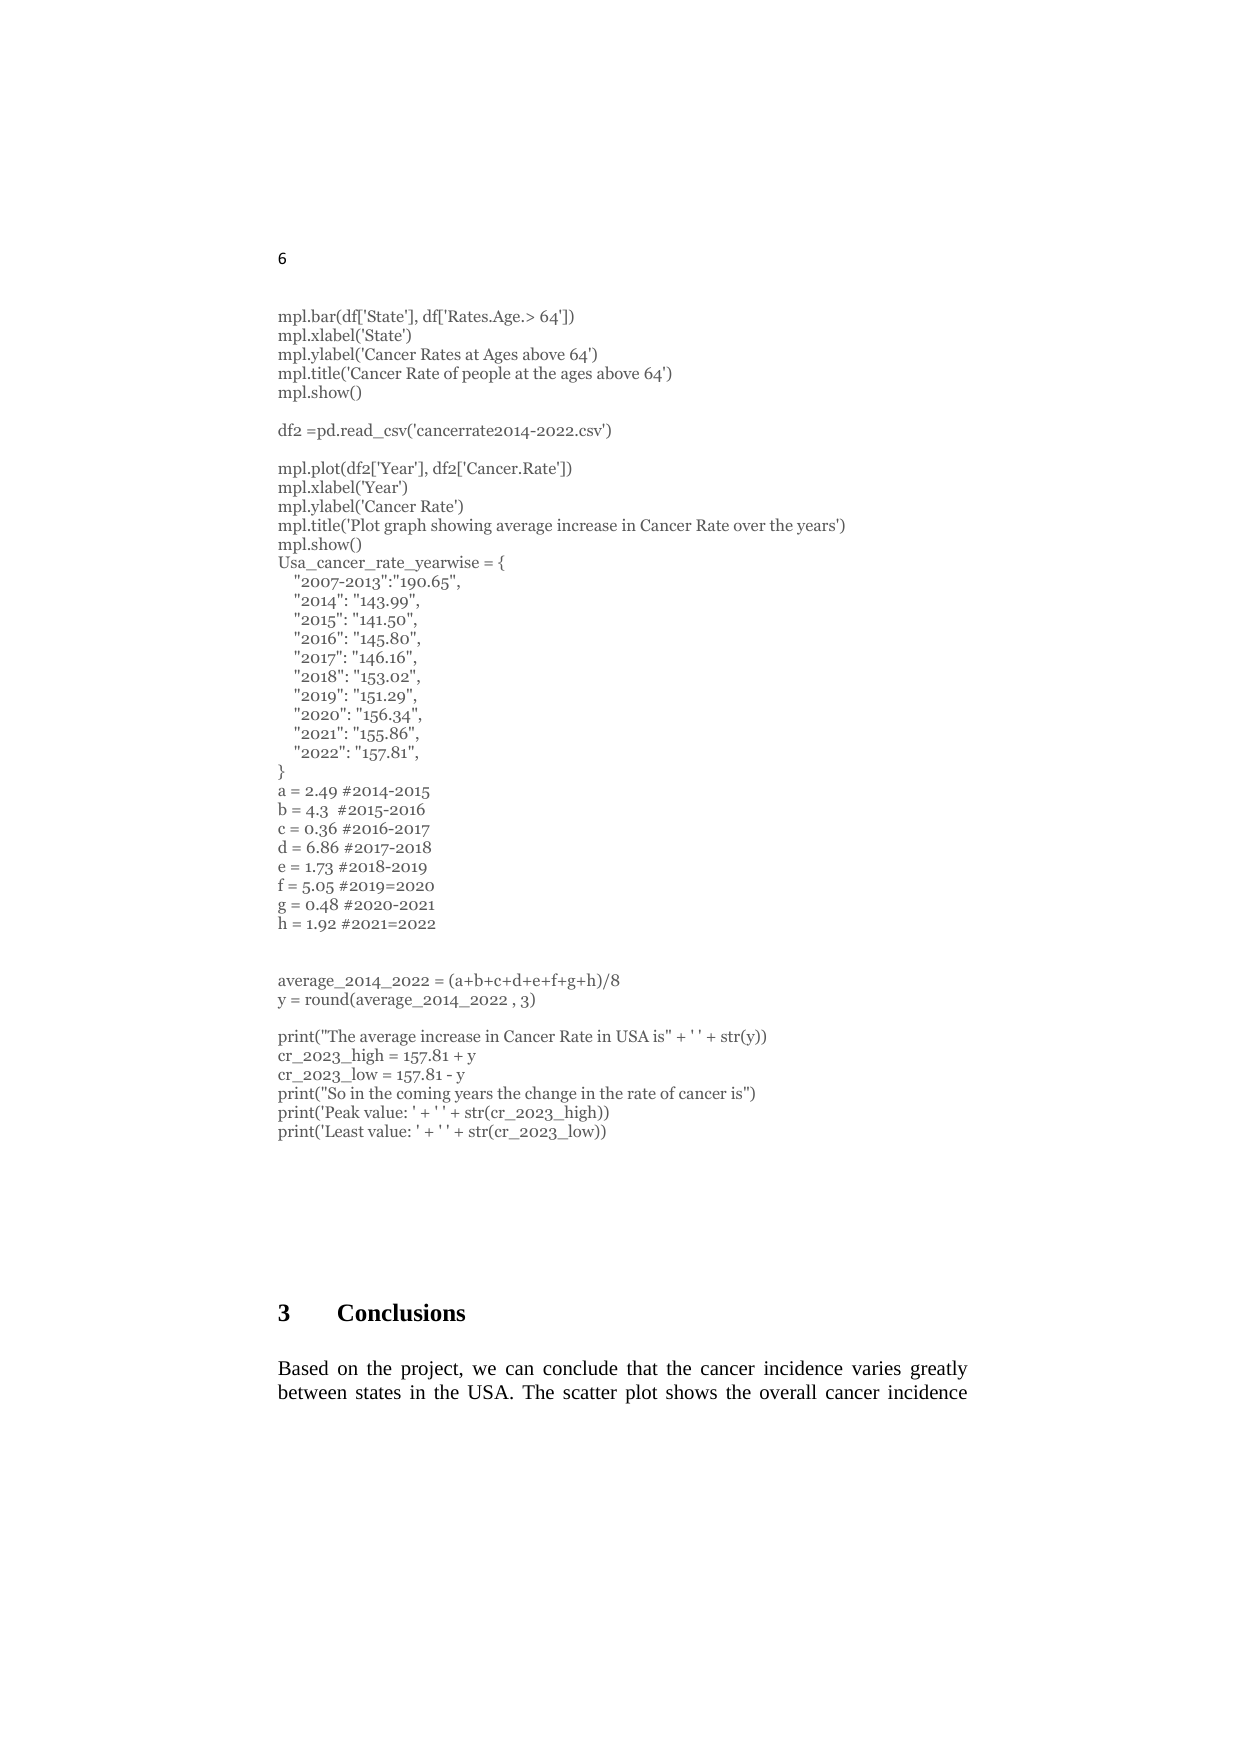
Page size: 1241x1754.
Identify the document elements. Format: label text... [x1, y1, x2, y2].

text 3 Conclusions [278, 1274, 968, 1326]
